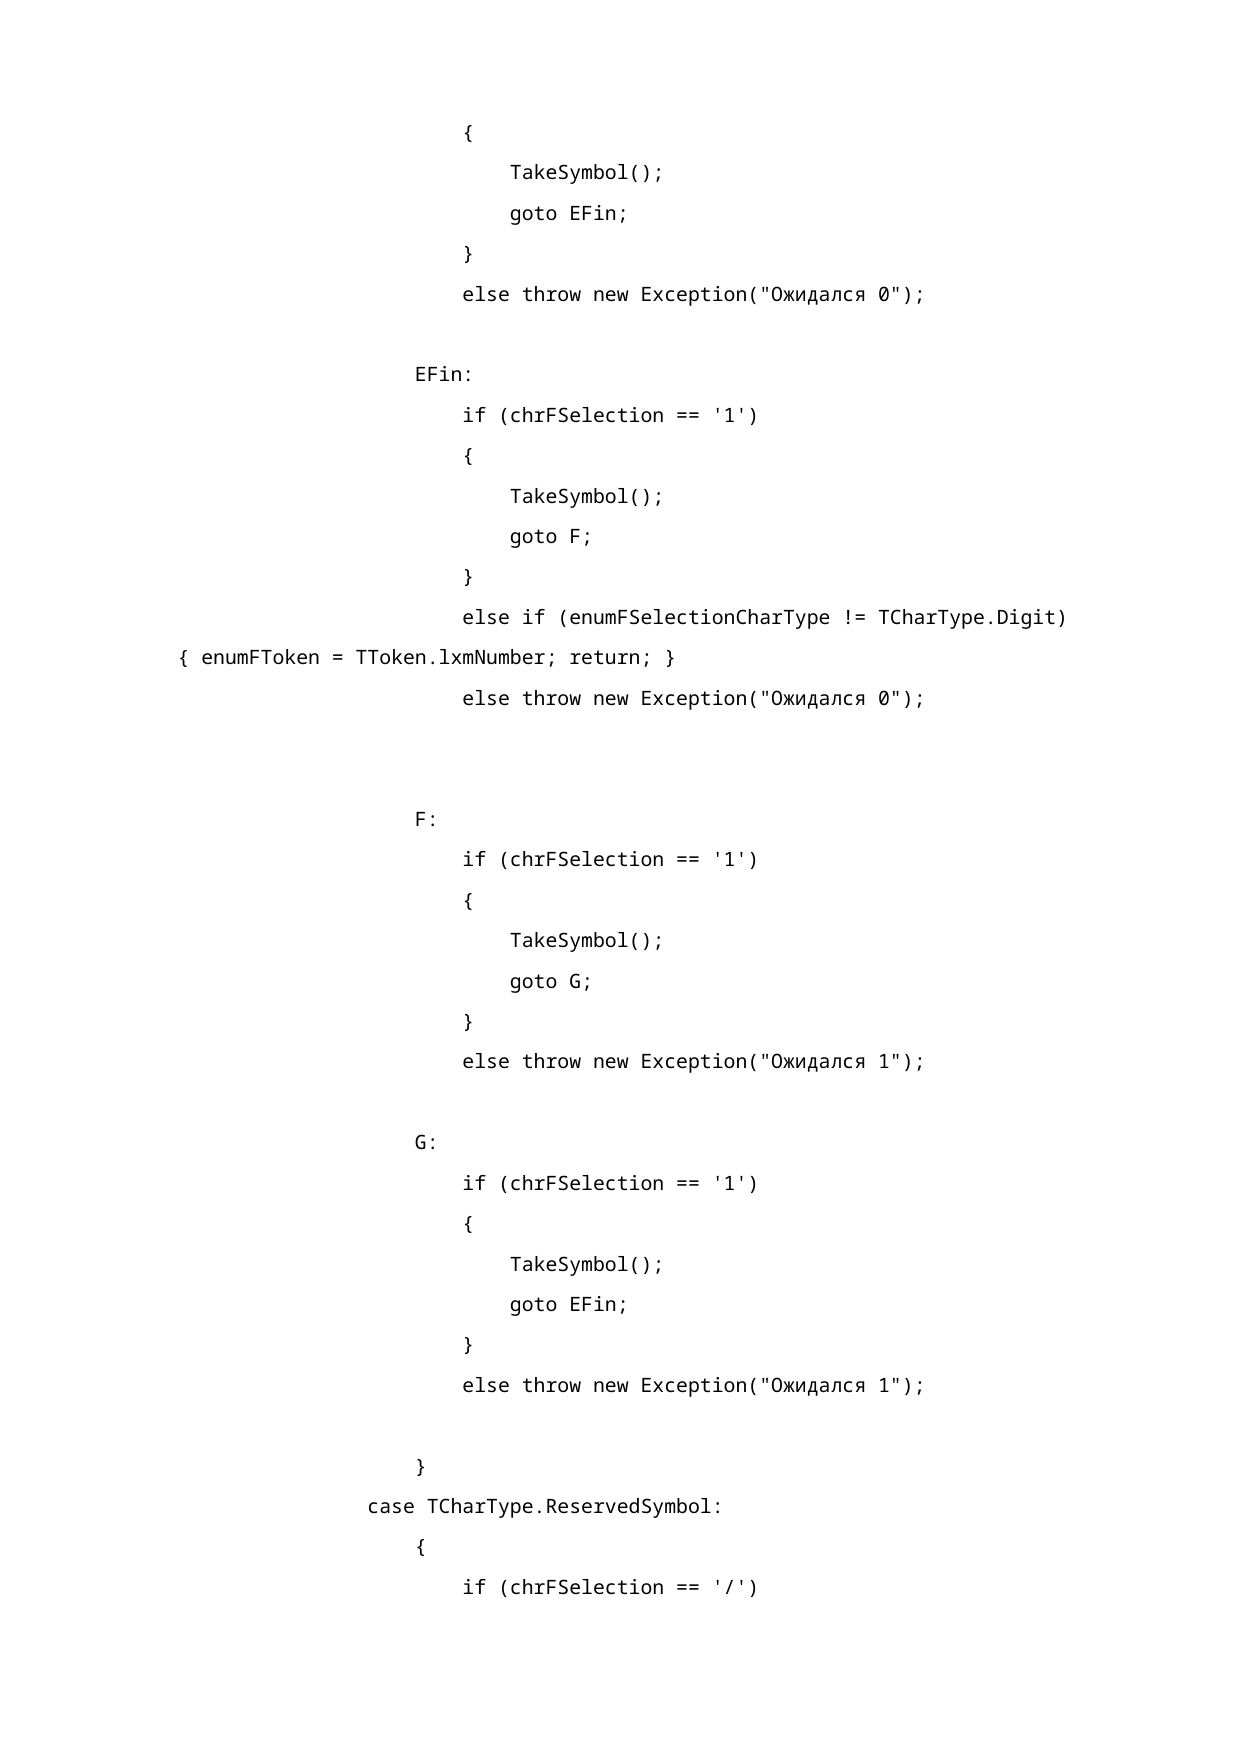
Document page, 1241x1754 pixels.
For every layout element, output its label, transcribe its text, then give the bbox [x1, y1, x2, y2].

text TakeSymbol(); [177, 1250, 1152, 1277]
text { [177, 1533, 1152, 1560]
text { [177, 886, 1152, 913]
text TakeSymbol(); [177, 482, 1152, 509]
text else throw new Exception("Ожидался 1"); [177, 1048, 1152, 1075]
text TakeSymbol(); [177, 926, 1152, 953]
text } [177, 563, 1152, 590]
text else throw new Exception("Ожидался 0"); [177, 684, 1152, 711]
text else throw new Exception("Ожидался 0"); [177, 280, 1152, 307]
text EFin: [177, 361, 1152, 388]
text goto EFin; [177, 199, 1152, 226]
text TakeSymbol(); [177, 158, 1152, 186]
text goto F; [177, 522, 1152, 549]
text } [177, 239, 1152, 266]
text if (chrFSelection == '1') [177, 1169, 1152, 1196]
text goto EFin; [177, 1290, 1152, 1317]
text F: [177, 805, 1152, 832]
text } [177, 1331, 1152, 1358]
text if (chrFSelection == '/') [177, 1573, 1152, 1600]
text goto G; [177, 967, 1152, 994]
text else if (enumFSelectionCharType != TCharType.Digit) { enumFToken = TToken.lxmNumber; return; } [177, 603, 1152, 671]
text { [177, 118, 1152, 145]
text G: [177, 1128, 1152, 1156]
text if (chrFSelection == '1') [177, 846, 1152, 873]
text { [177, 1209, 1152, 1236]
text case TCharType.ReservedSymbol: [177, 1492, 1152, 1519]
text if (chrFSelection == '1') [177, 401, 1152, 428]
text } [177, 1007, 1152, 1034]
text else throw new Exception("Ожидался 1"); [177, 1371, 1152, 1398]
text } [177, 1452, 1152, 1479]
text { [177, 441, 1152, 468]
